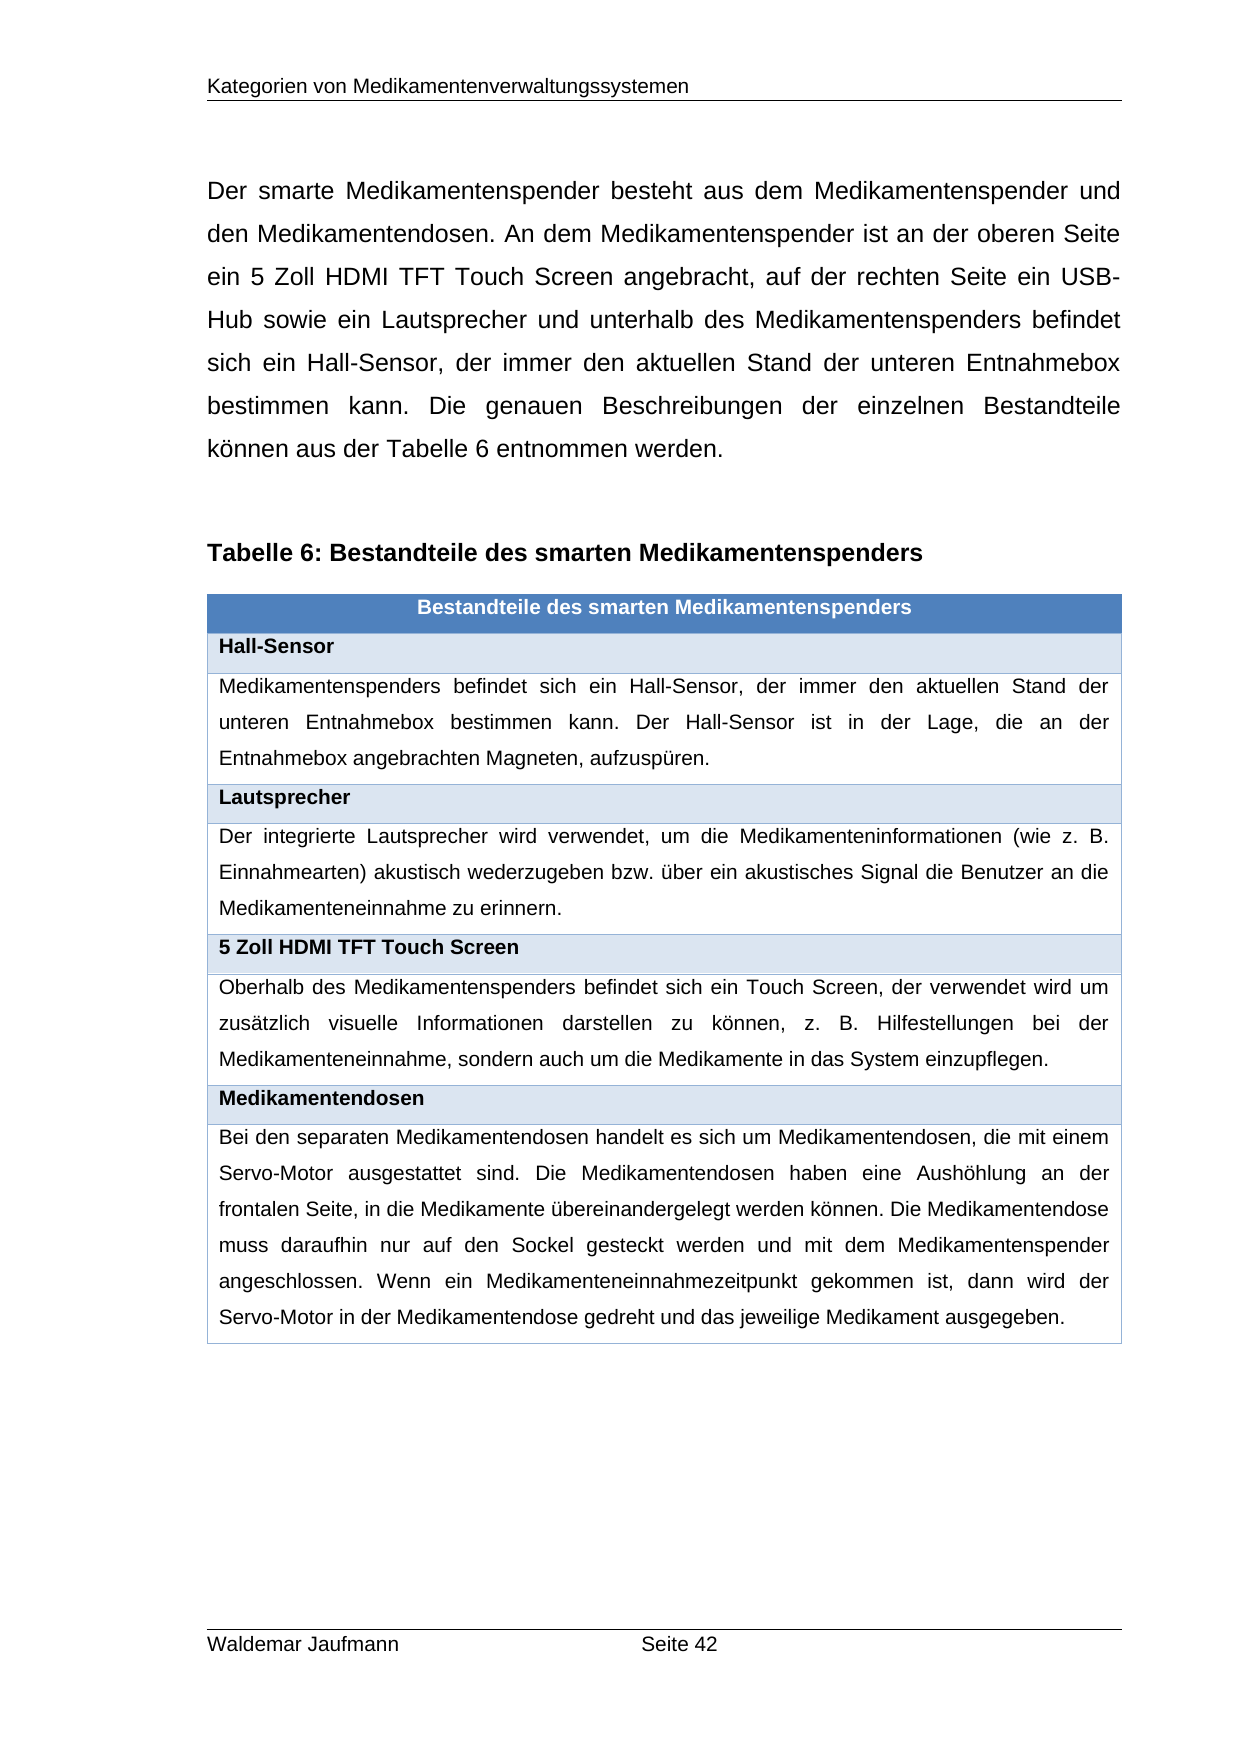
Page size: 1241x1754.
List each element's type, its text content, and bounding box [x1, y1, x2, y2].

table_cell Medikamentendosen [208, 1086, 1121, 1124]
table_cell Hall-Sensor [208, 634, 1121, 673]
table_cell Oberhalb des Medikamentenspenders befindet sich ein Touch Screen, der verwendet wird um zusätzlich visuelle Informationen darstellen zu können, z. B. Hilfestellungen bei der Medikamenteneinnahme, sondern auch um die Medikamente in das System einzupflegen. [208, 975, 1121, 1084]
table_cell Der integrierte Lautsprecher wird verwendet, um die Medikamenteninformationen (wie z. B. Einnahmearten) akustisch wederzugeben bzw. über ein akustisches Signal die Benutzer an die Medikamenteneinnahme zu erinnern. [208, 824, 1121, 934]
table_cell 5 Zoll HDMI TFT Touch Screen [208, 935, 1121, 973]
table_cell Medikamentenspenders befindet sich ein Hall-Sensor, der immer den aktuellen Stand der unteren Entnahmebox bestimmen kann. Der Hall-Sensor ist in der Lage, die an der Entnahmebox angebrachten Magneten, aufzuspüren. [208, 674, 1121, 784]
text Der smarte Medikamentenspender besteht aus dem Medikamentenspender und den Medikamentendosen. An dem Medikamentenspender ist an der oberen Seite ein 5 Zoll HDMI TFT Touch Screen angebracht, auf der rechten Seite ein USB-Hub sowie ein Lautsprecher und unterhalb des Medikamentenspenders befindet sich ein Hall-Sensor, der immer den aktuellen Stand der unteren Entnahmebox bestimmen kann. Die genauen Beschreibungen der einzelnen Bestandteile können aus der Tabelle 6 entnommen werden. [207, 176, 1122, 463]
text Tabelle 6: Bestandteile des smarten Medikamentenspenders [207, 538, 1122, 567]
table_cell Lautsprecher [208, 785, 1121, 823]
table_header Bestandteile des smarten Medikamentenspenders [208, 595, 1121, 633]
table_cell Bei den separaten Medikamentendosen handelt es sich um Medikamentendosen, die mit einem Servo-Motor ausgestattet sind. Die Medikamentendosen haben eine Aushöhlung an der frontalen Seite, in die Medikamente übereinandergelegt werden können. Die Medikamentendose muss daraufhin nur auf den Sockel gesteckt werden und mit dem Medikamentenspender angeschlossen. Wenn ein Medikamenteneinnahmezeitpunkt gekommen ist, dann wird der Servo-Motor in der Medikamentendose gedreht und das jeweilige Medikament ausgegeben. [208, 1125, 1121, 1343]
